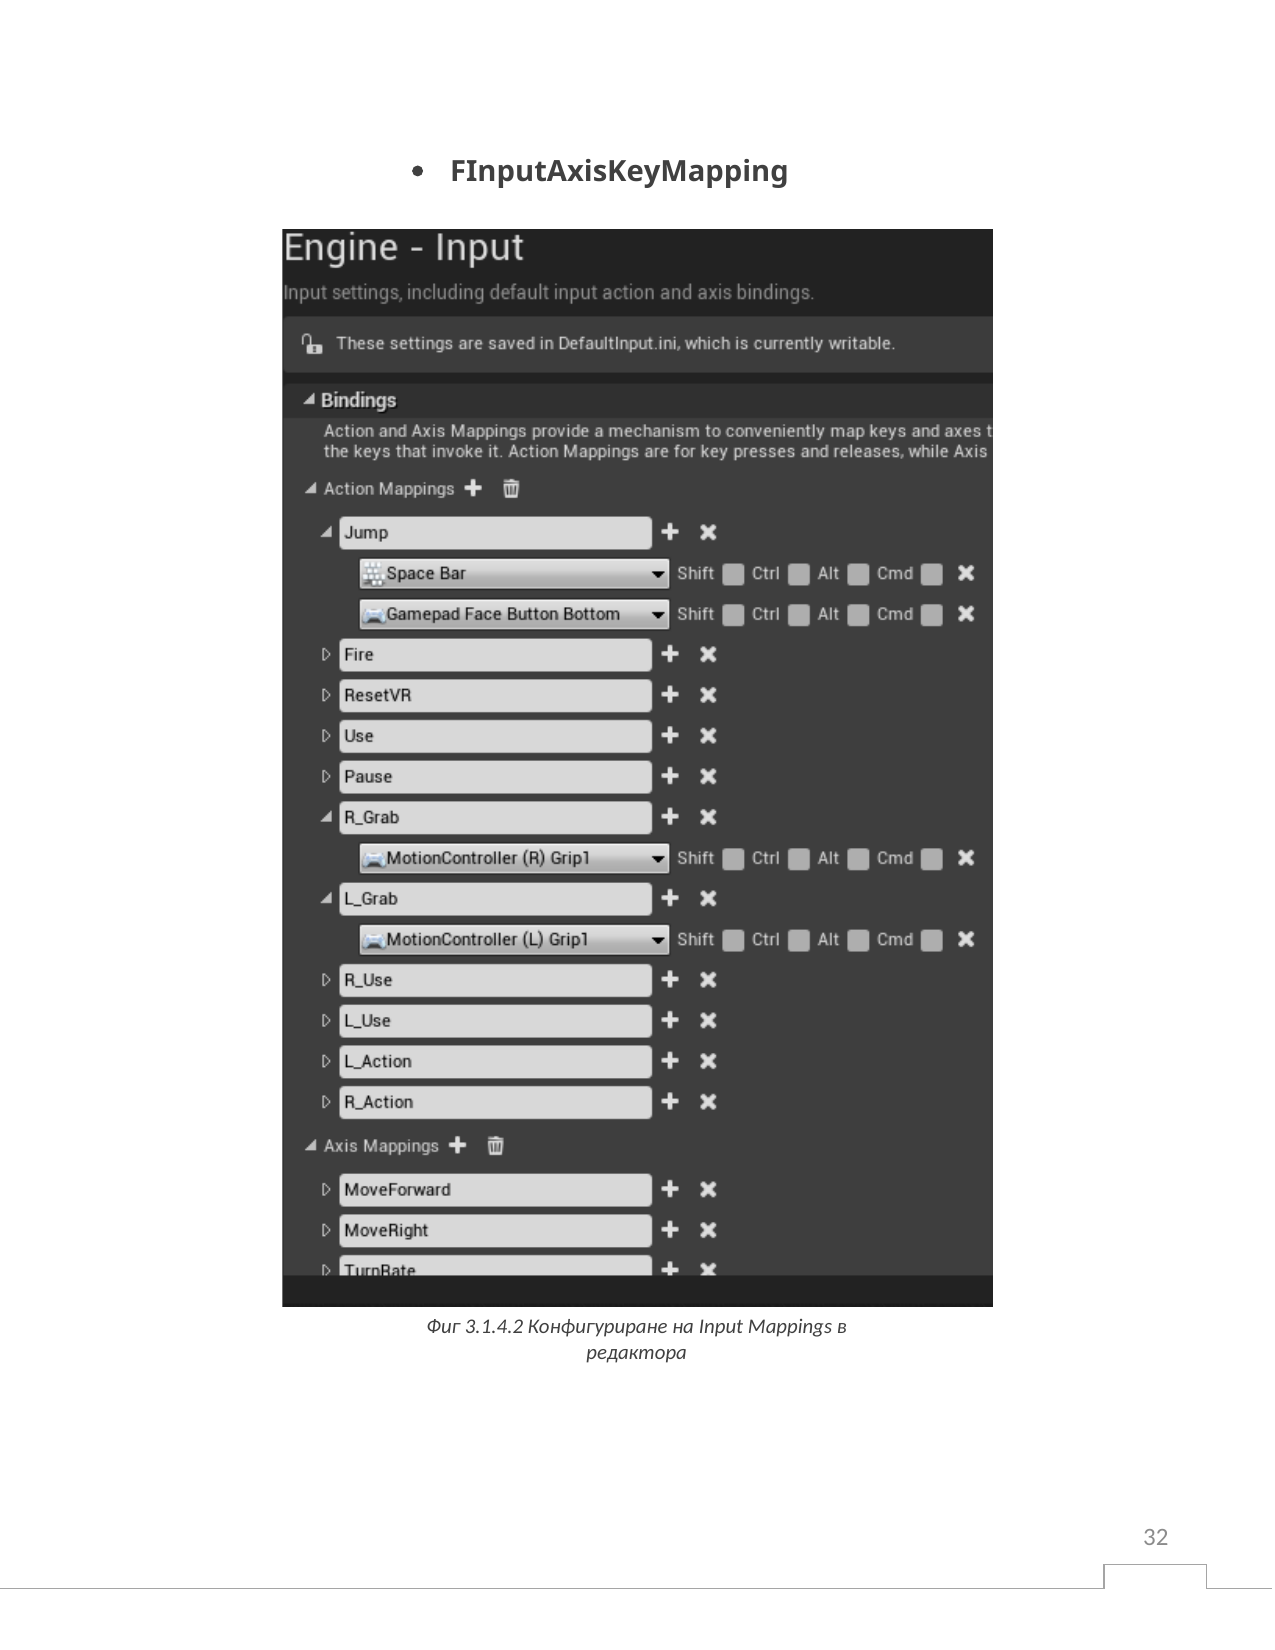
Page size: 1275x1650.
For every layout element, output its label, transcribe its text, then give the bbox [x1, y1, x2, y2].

list FInputAxisKeyMapping [412, 150, 1125, 190]
picture [282, 229, 993, 1307]
